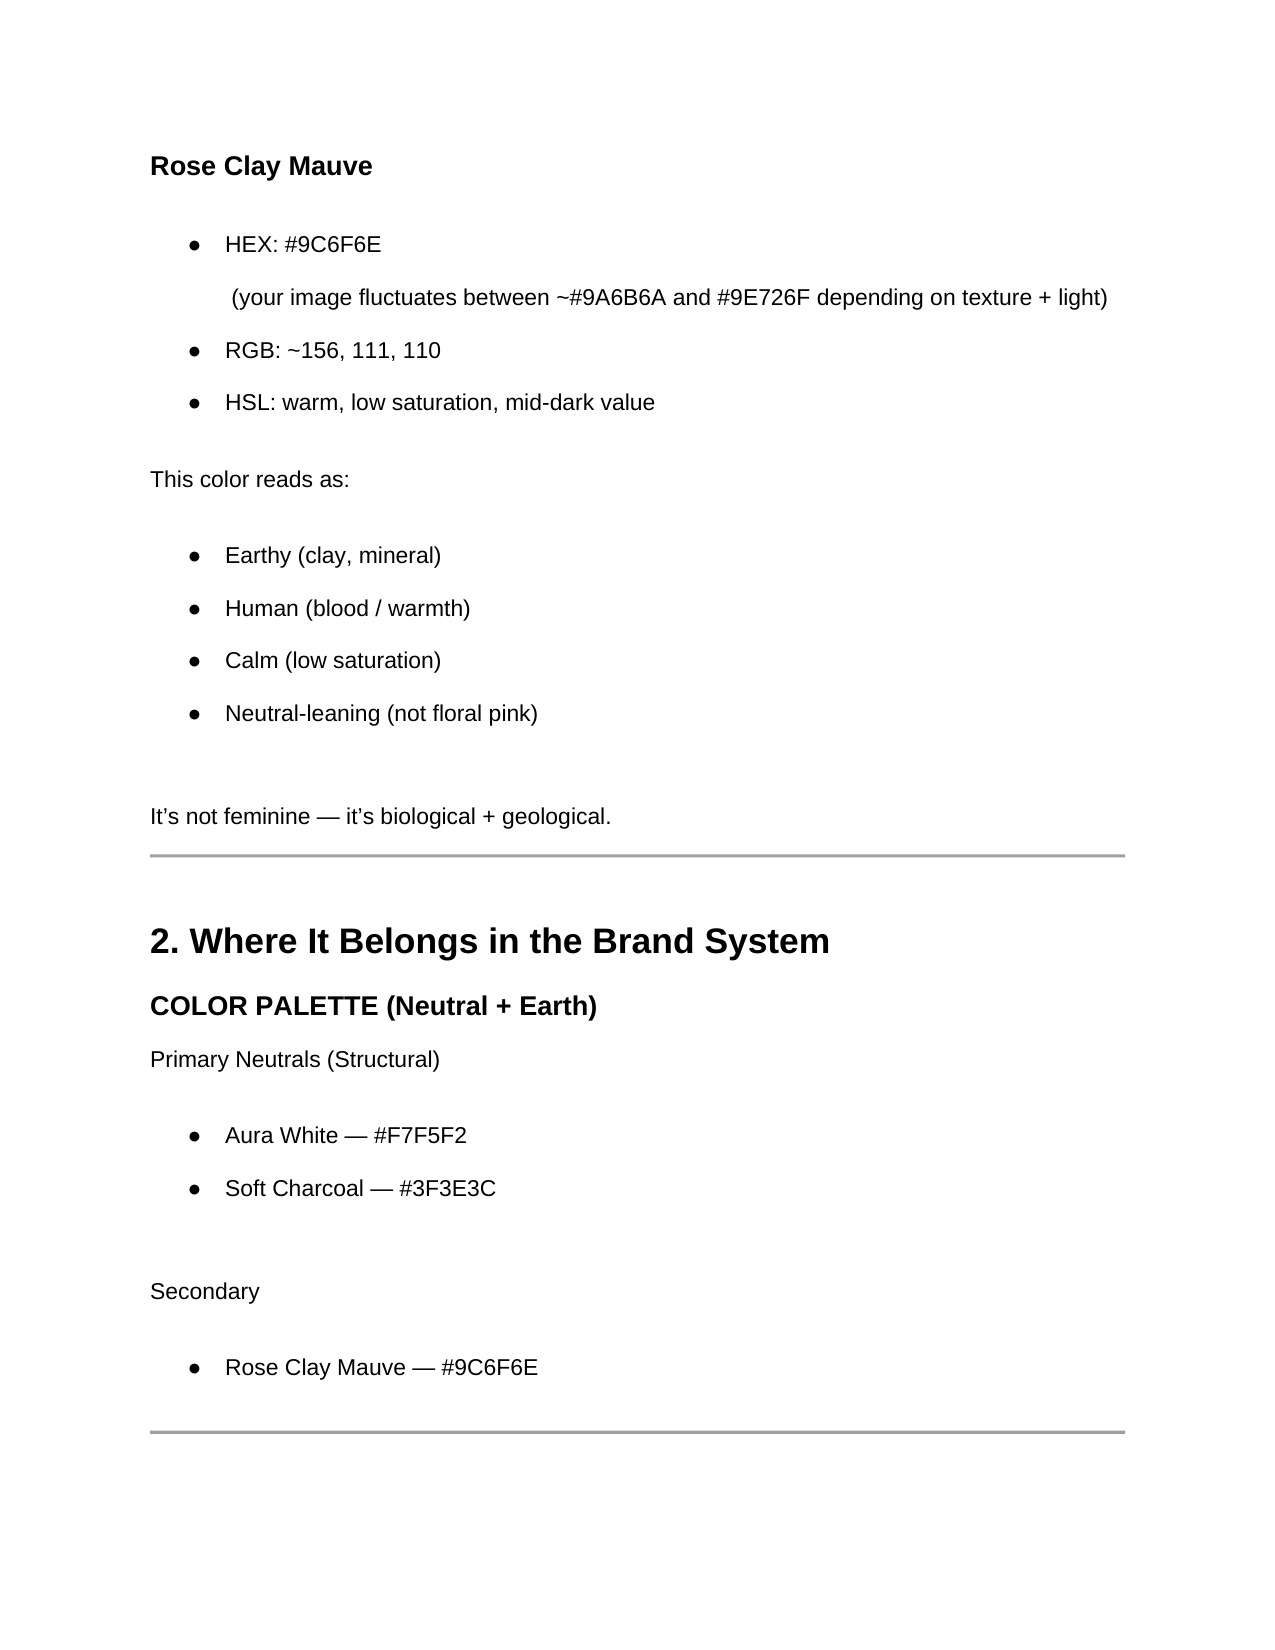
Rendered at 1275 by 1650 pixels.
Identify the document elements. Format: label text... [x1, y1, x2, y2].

text Secondary [150, 1278, 1125, 1304]
text This color reads as: [150, 466, 1125, 492]
list HEX: #9C6F6E (your image fluctuates between ~#9A6B6A and #9E726F depending on texture + light) [187, 231, 1125, 337]
list Neutral-leaning (not floral pink) [187, 700, 1125, 753]
text Primary Neutrals (Structural) [150, 1046, 1125, 1072]
list Human (blood / warmth) [187, 595, 1125, 647]
text It’s not feminine — it’s biological + geological. [150, 803, 1125, 829]
subtitle 2. Where It Belongs in the Brand System [150, 920, 1125, 961]
list Earthy (clay, mineral) [187, 542, 1125, 595]
list Calm (low saturation) [187, 647, 1125, 700]
list RGB: ~156, 111, 110 [187, 337, 1125, 389]
list Aura White — #F7F5F2 [187, 1122, 1125, 1175]
list Rose Clay Mauve — #9C6F6E [187, 1354, 1125, 1381]
list Soft Charcoal — #3F3E3C [187, 1175, 1125, 1228]
list HSL: warm, low saturation, mid-dark value [187, 389, 1125, 416]
subtitle Rose Clay Mauve [150, 150, 1125, 181]
subtitle COLOR PALETTE (Neutral + Earth) [150, 990, 1125, 1021]
